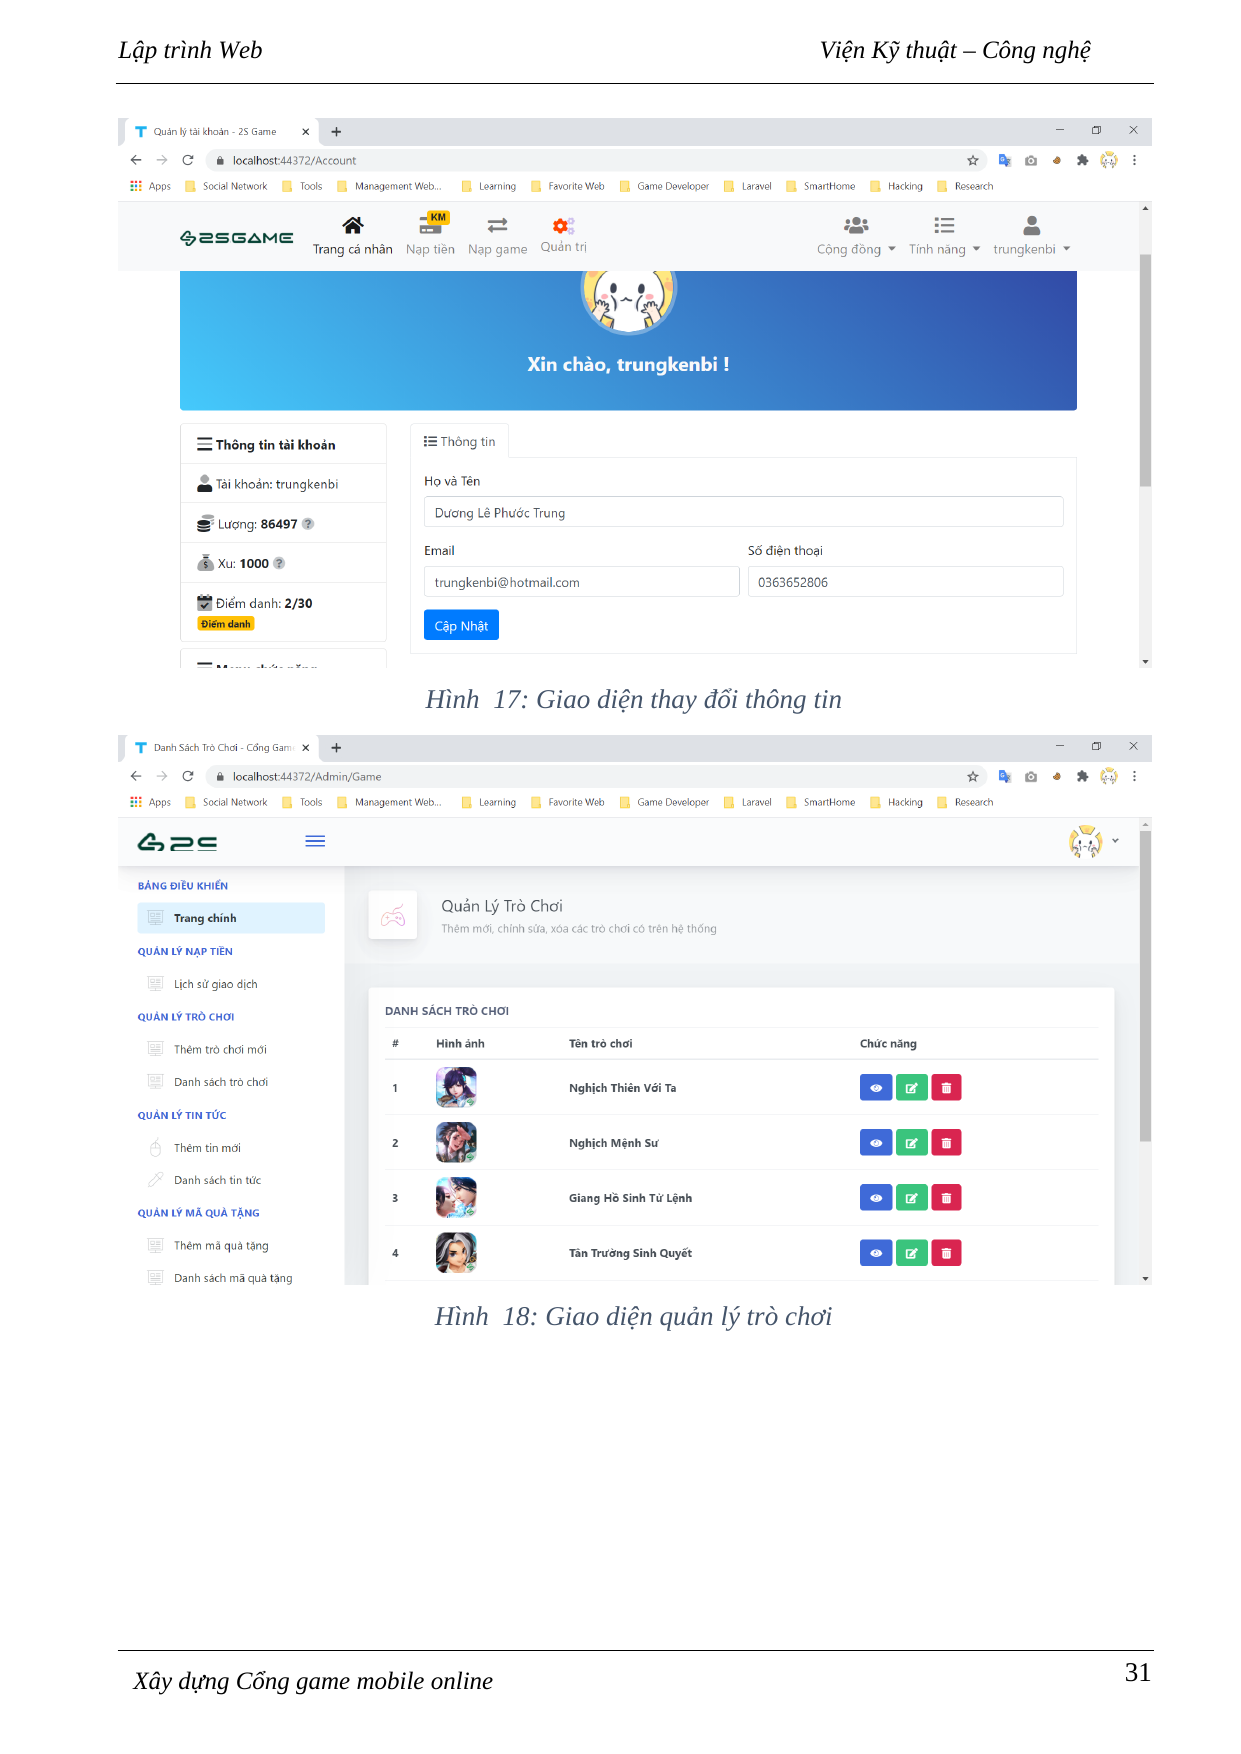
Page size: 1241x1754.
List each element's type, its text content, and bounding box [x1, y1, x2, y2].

picture [118, 118, 1152, 668]
picture [118, 735, 1152, 1285]
text Hình 17: Giao diện thay đổi thông tin [118, 683, 1152, 714]
text Hình 18: Giao diện quản lý trò chơi [118, 1300, 1152, 1331]
